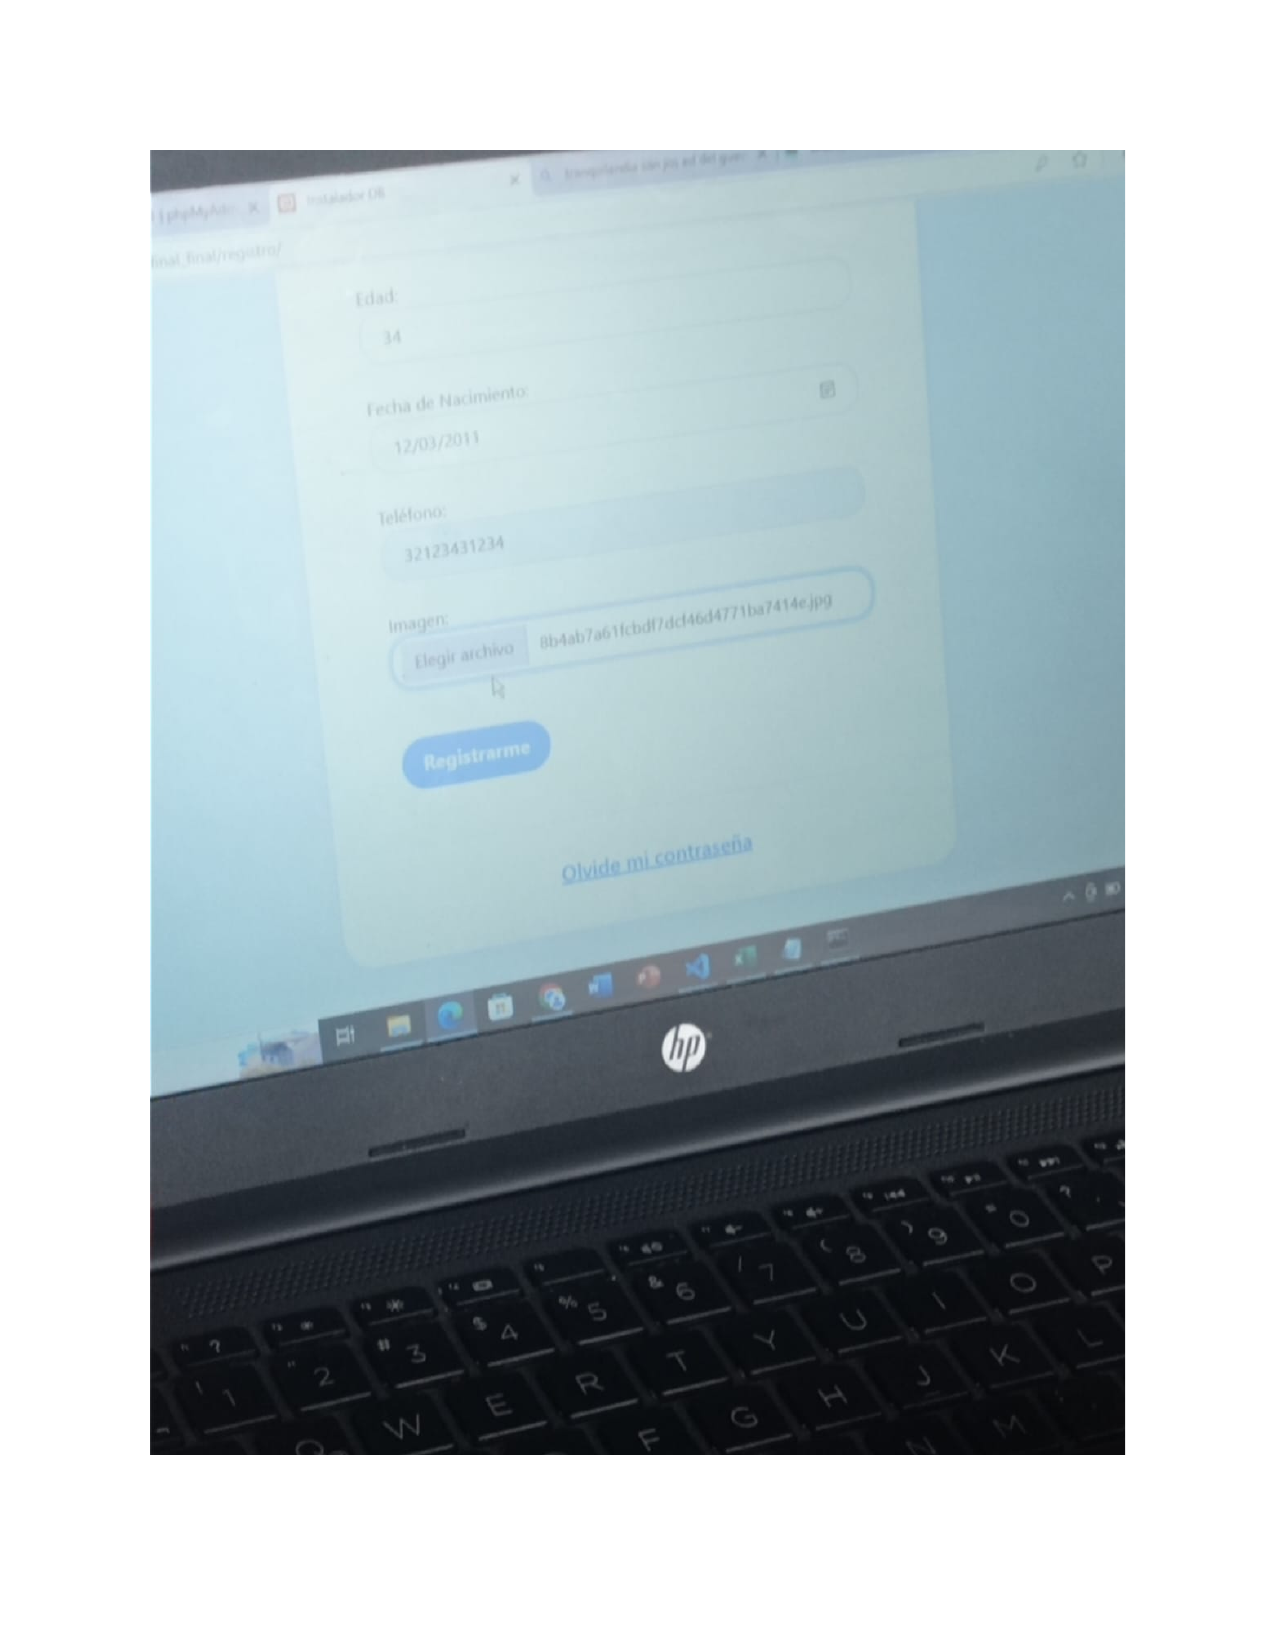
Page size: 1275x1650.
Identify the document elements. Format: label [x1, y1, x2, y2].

picture [150, 150, 1125, 1455]
